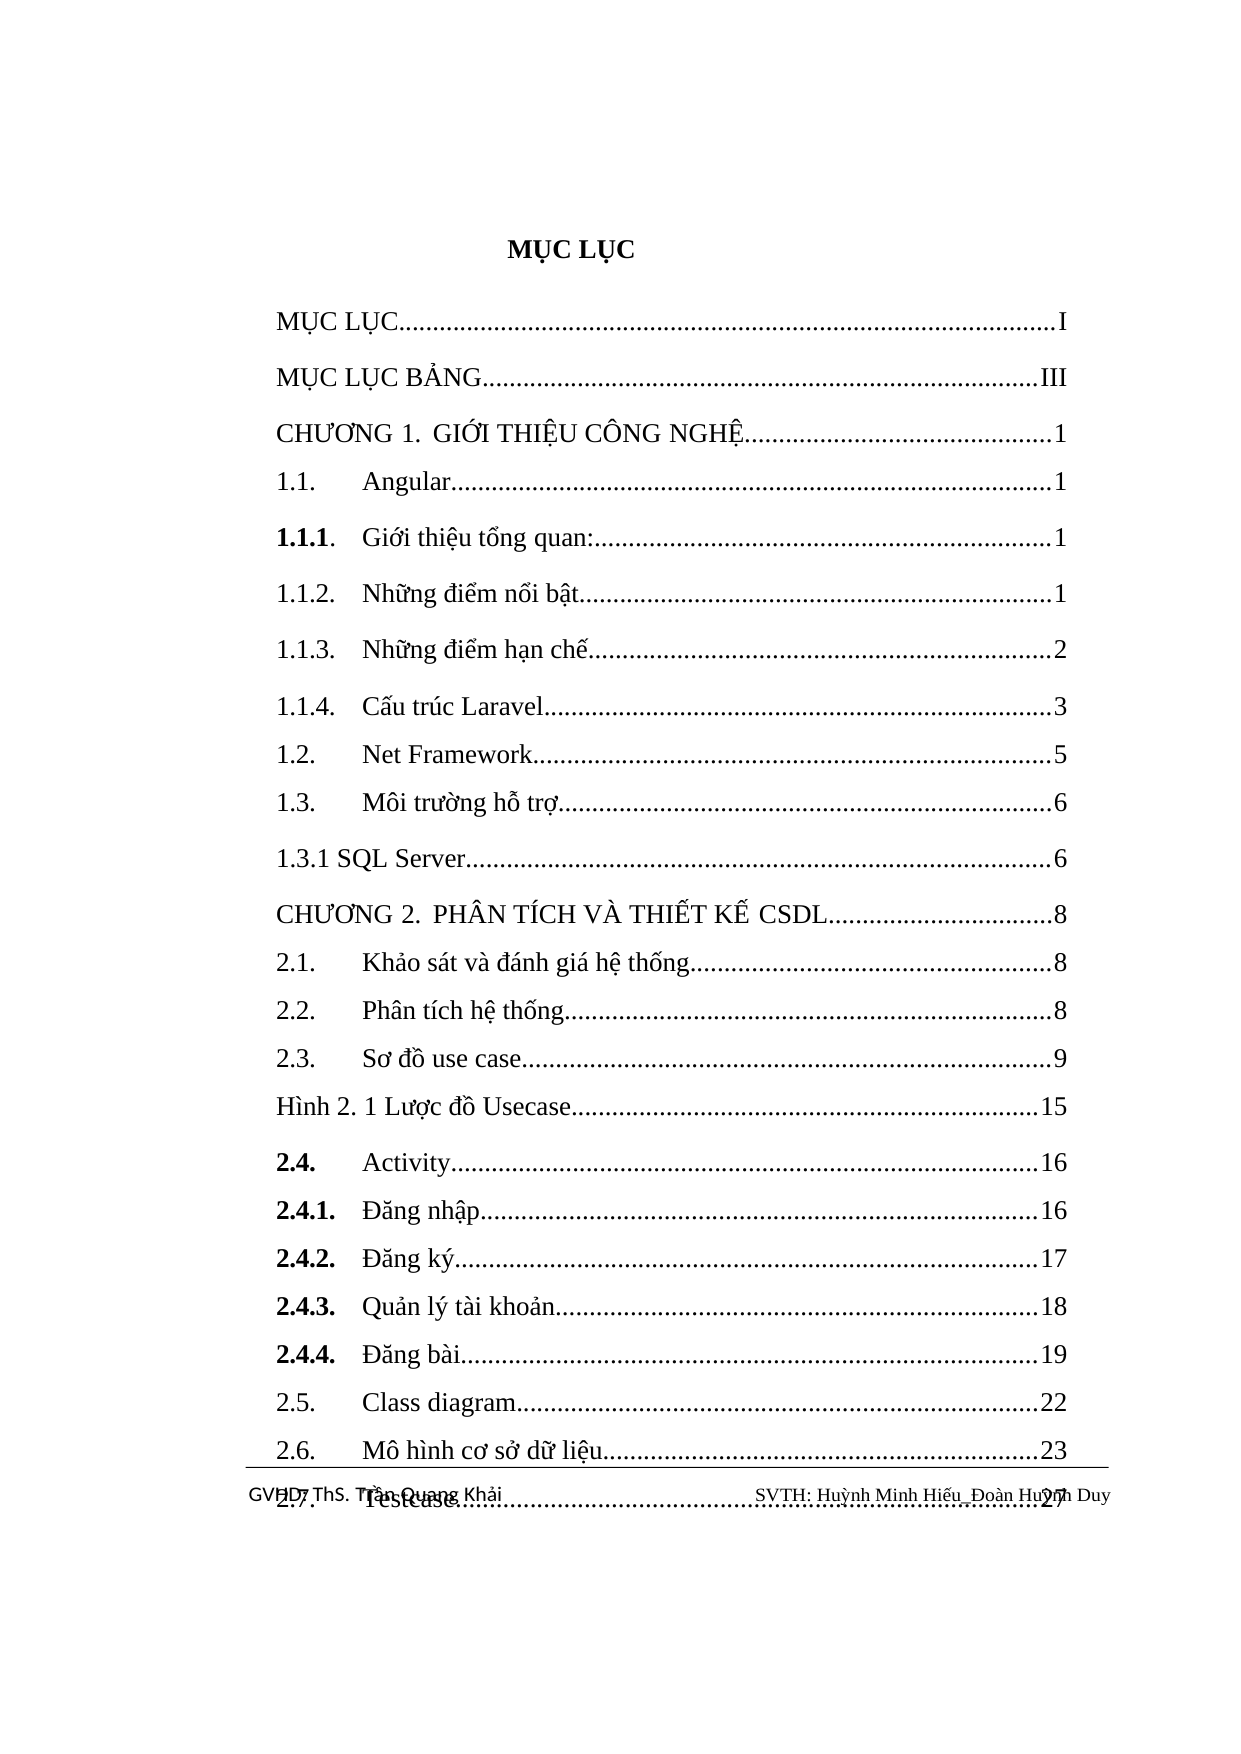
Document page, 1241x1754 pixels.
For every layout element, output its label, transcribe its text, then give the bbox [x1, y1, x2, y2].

subtitle MỤC LỤC [171, 233, 971, 264]
